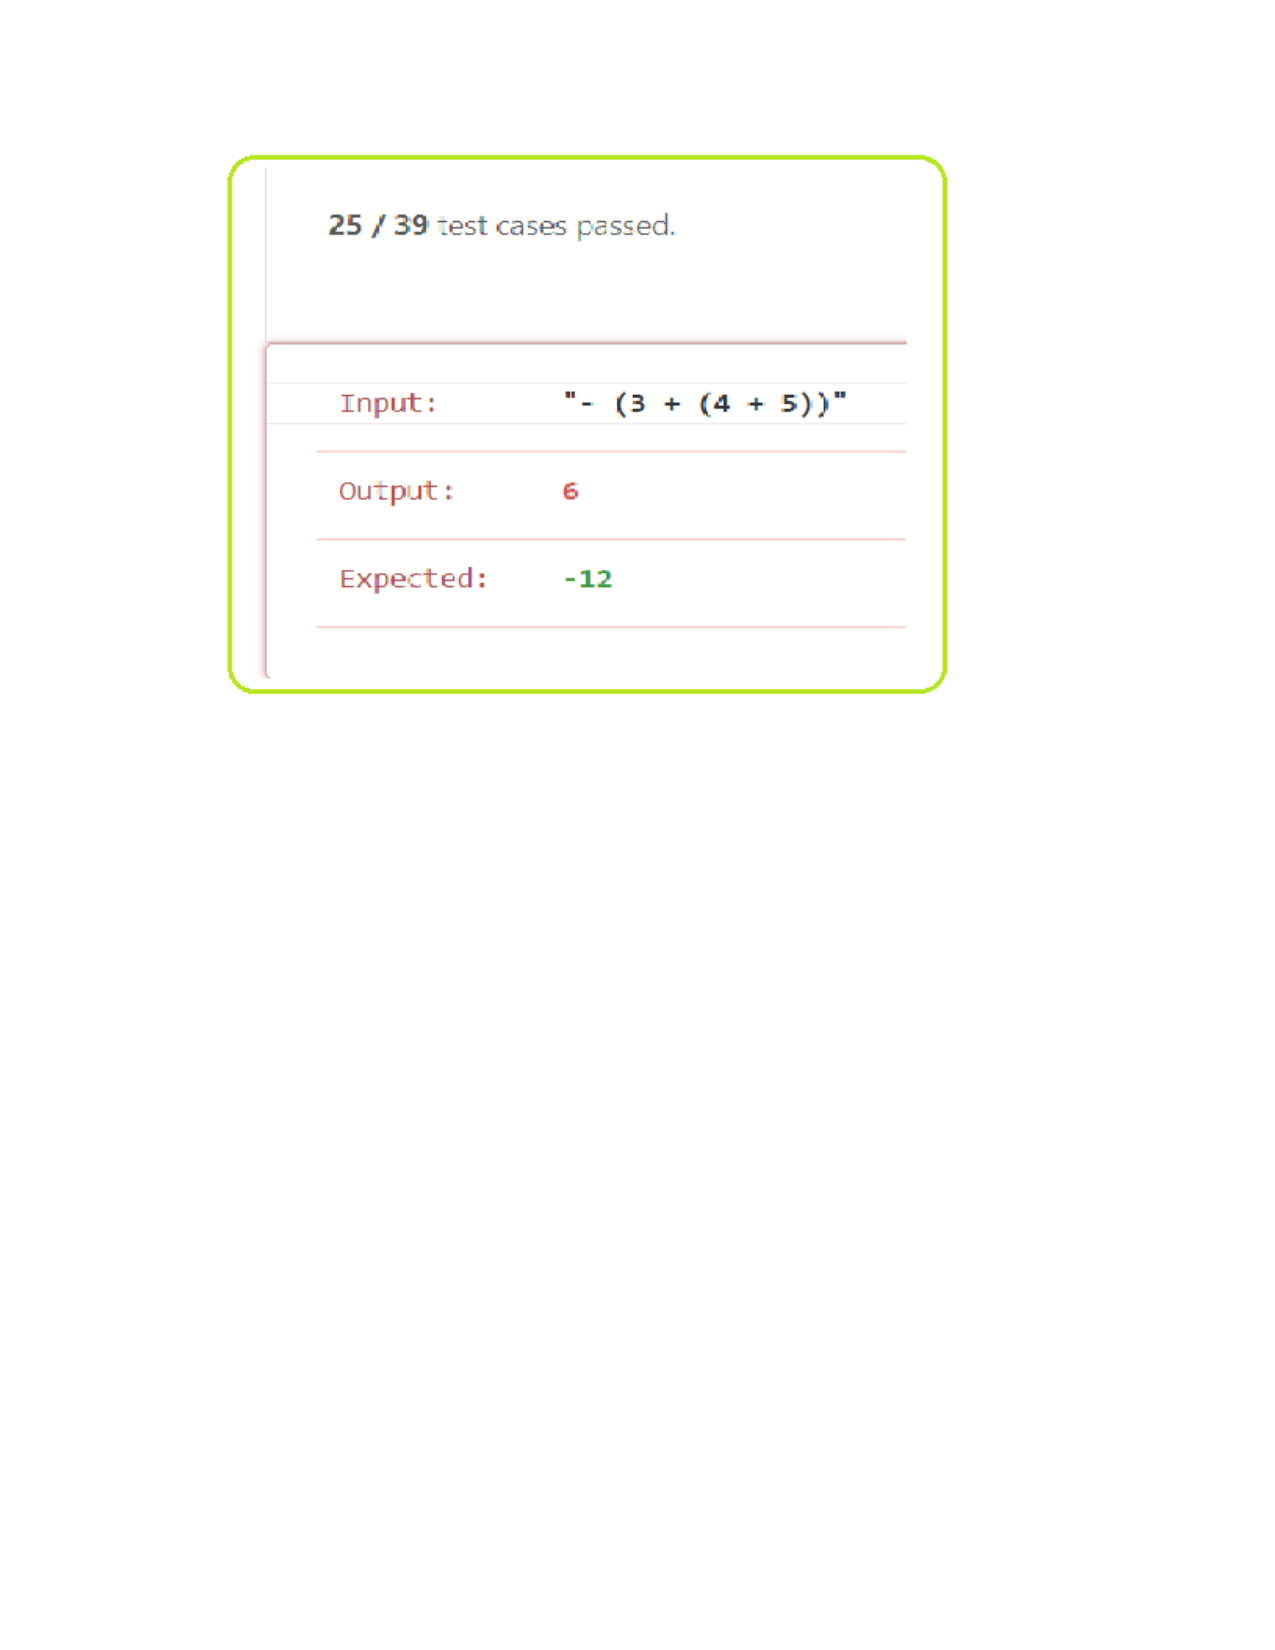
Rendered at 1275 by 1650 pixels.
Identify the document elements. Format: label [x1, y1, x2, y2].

picture [187, 150, 982, 713]
